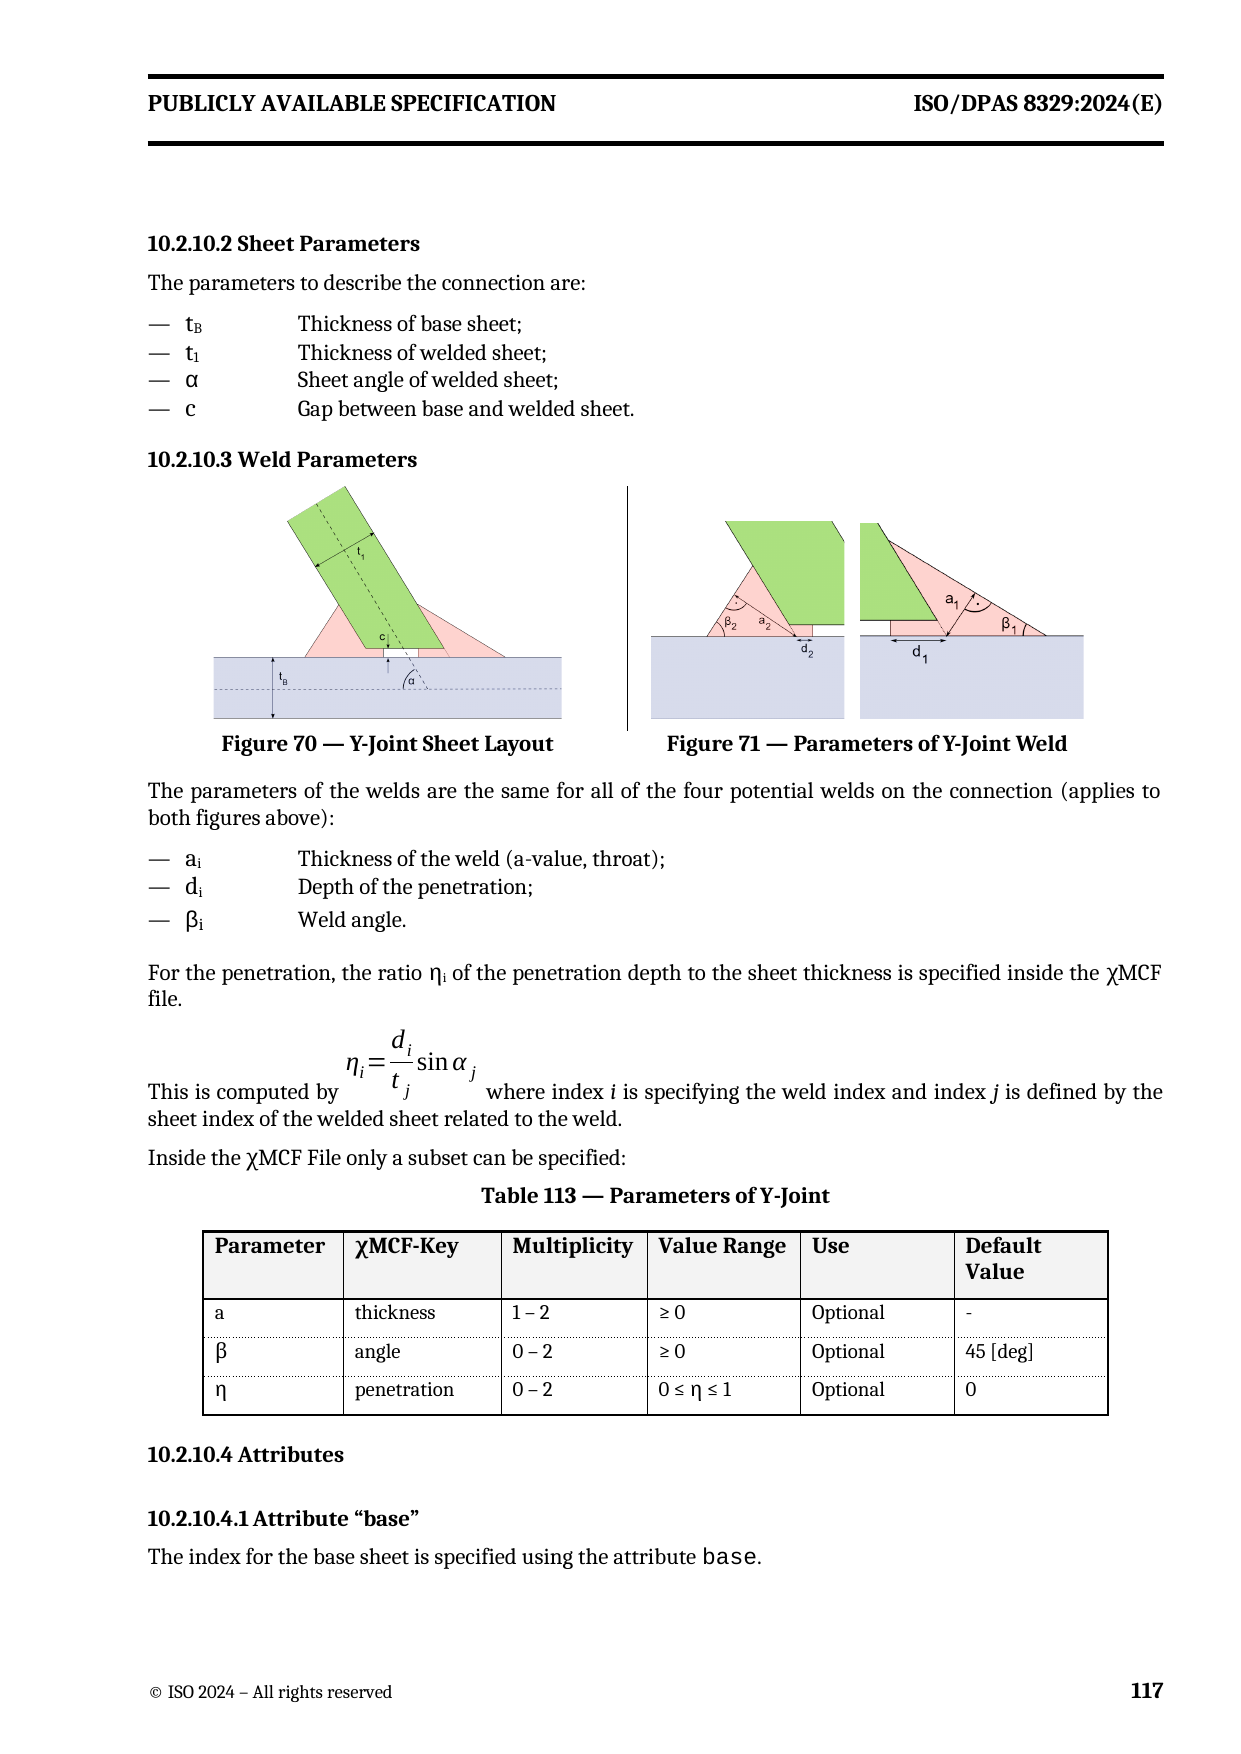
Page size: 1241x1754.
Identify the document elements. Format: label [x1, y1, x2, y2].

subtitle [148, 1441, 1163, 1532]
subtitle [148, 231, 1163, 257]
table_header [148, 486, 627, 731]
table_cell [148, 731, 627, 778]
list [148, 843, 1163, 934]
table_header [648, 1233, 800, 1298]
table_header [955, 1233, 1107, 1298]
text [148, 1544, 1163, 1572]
picture [860, 523, 1084, 719]
picture [213, 486, 562, 719]
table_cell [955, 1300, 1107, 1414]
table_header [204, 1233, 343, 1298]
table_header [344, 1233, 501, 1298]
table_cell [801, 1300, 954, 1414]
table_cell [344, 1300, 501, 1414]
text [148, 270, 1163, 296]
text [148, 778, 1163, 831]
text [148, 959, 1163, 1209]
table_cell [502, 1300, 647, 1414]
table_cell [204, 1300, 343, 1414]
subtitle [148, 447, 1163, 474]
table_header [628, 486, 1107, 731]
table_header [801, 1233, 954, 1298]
picture [651, 521, 845, 719]
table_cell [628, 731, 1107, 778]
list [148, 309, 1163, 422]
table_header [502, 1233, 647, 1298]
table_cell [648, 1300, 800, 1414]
